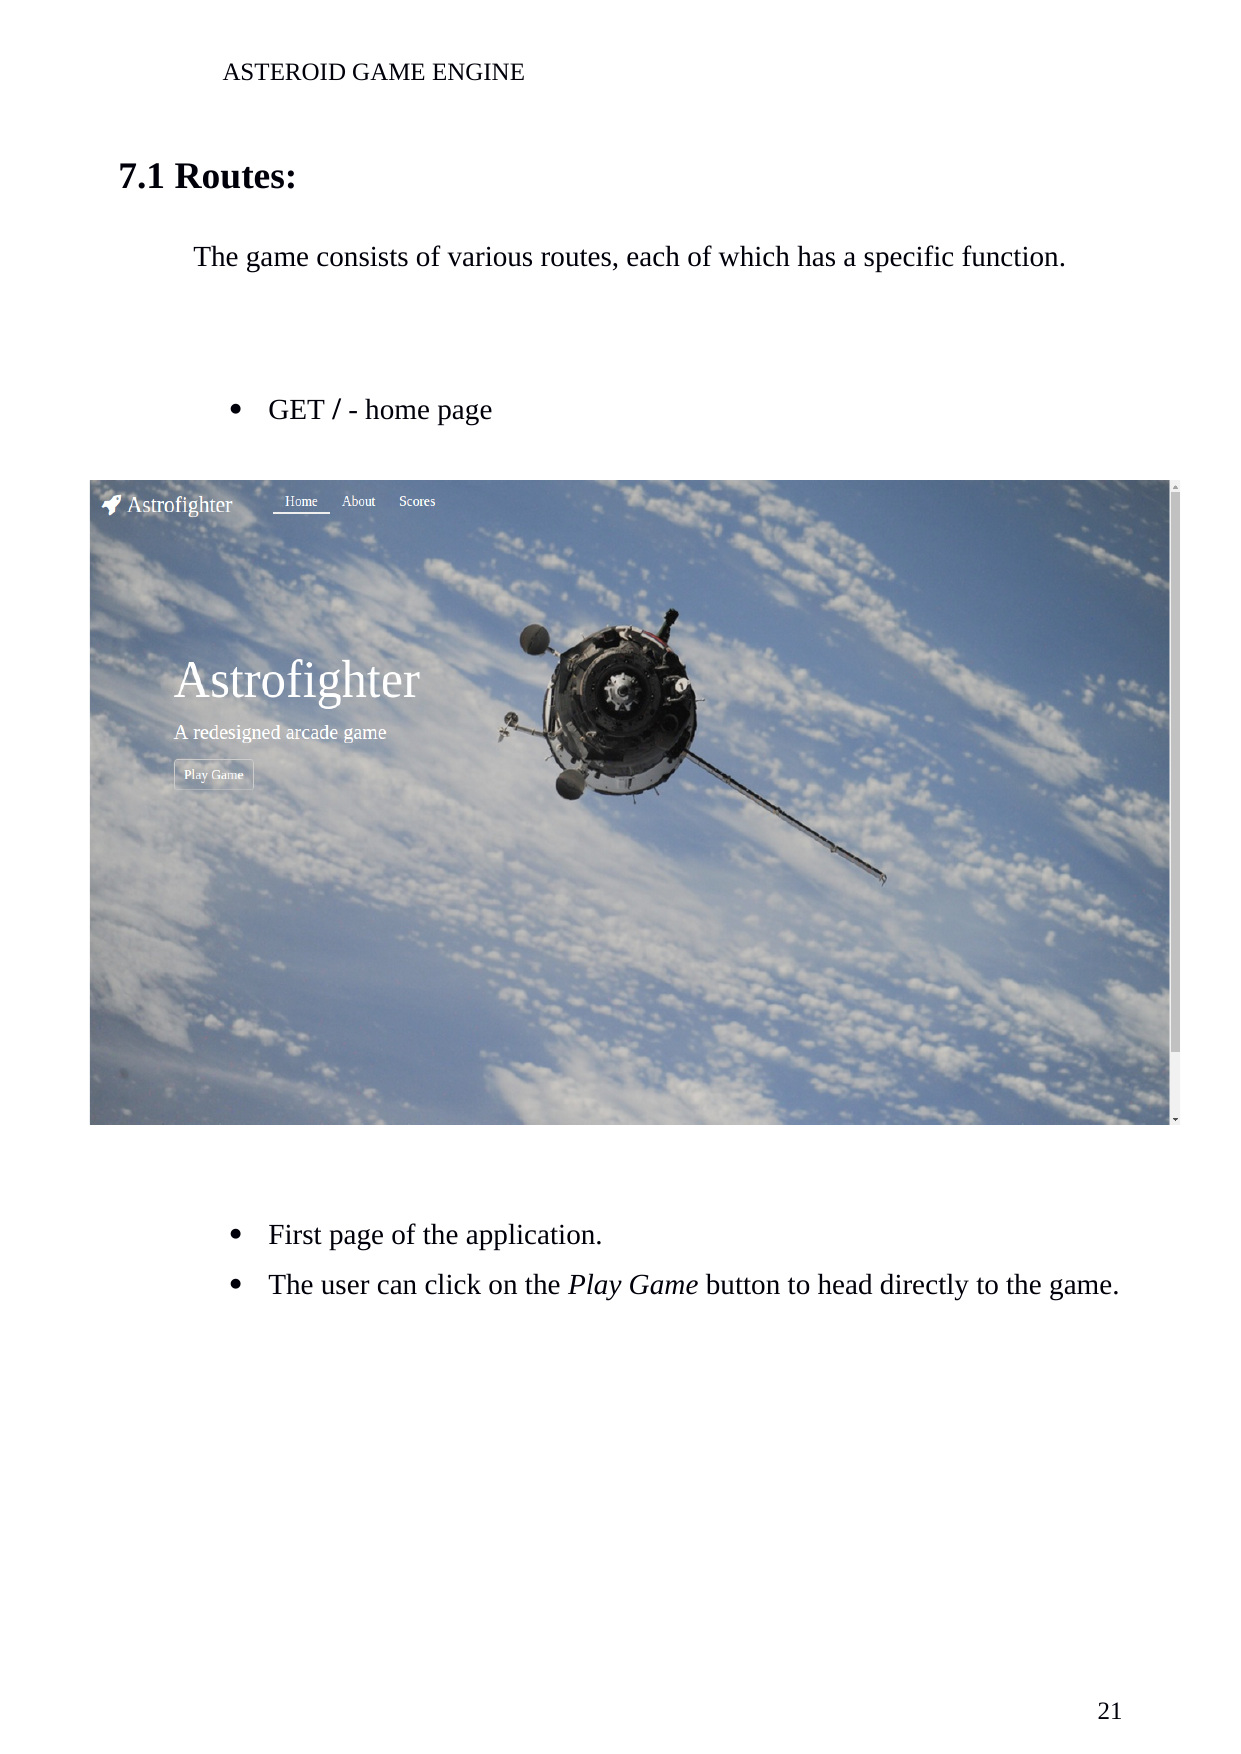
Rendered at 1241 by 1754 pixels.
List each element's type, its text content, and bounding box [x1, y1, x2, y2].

picture [89, 480, 1181, 1125]
list The user can click on the Play Game button to head directly to the game. [231, 1274, 1122, 1299]
list First page of the application. [231, 1224, 1122, 1249]
list 7.1 Routes: [118, 168, 1122, 193]
list GET / - home page [231, 399, 1122, 424]
list The game consists of various routes, each of which has a specific function. [118, 246, 1122, 271]
